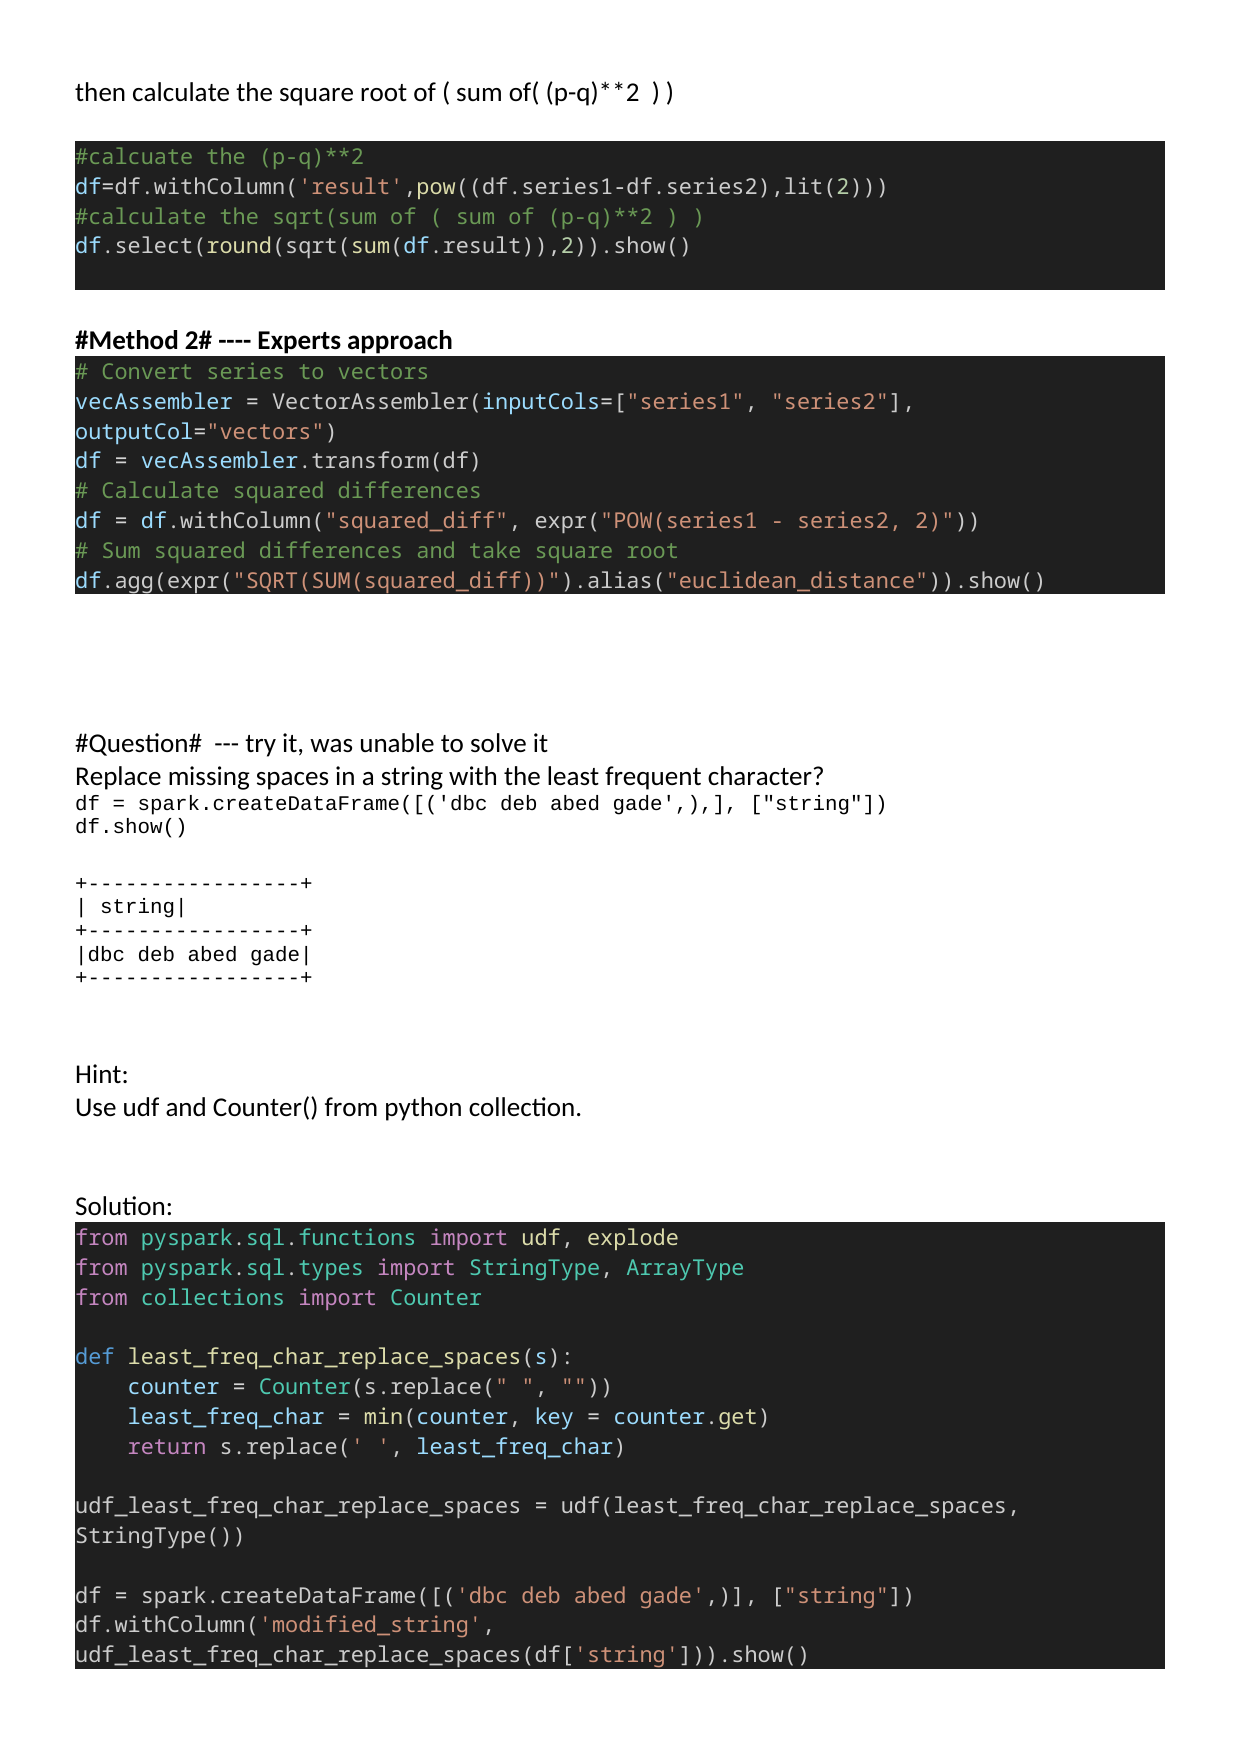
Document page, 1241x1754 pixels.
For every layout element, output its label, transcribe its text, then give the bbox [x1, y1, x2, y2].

text least_freq_char = min(counter, key = counter.get) [75, 1401, 1165, 1431]
text df = vecAssembler.transform(df) [75, 445, 1165, 475]
text df = spark.createDataFrame([('dbc deb abed gade',),], ["string"]) [75, 792, 1165, 816]
text from pyspark.sql.functions import udf, explode [75, 1222, 1165, 1252]
text df = df.withColumn("squared_diff", expr("POW(series1 - series2, 2)")) [75, 505, 1165, 535]
text |dbc deb abed gade| [75, 944, 1165, 967]
text Solution: [75, 1189, 1165, 1222]
text Replace missing spaces in a string with the least frequent character? [75, 759, 1165, 792]
text counter = Counter(s.replace(" ", "")) [75, 1371, 1165, 1401]
text Hint: [75, 1057, 1165, 1090]
text Use udf and Counter() from python collection. [75, 1090, 1165, 1123]
text df.agg(expr("SQRT(SUM(squared_diff))").alias("euclidean_distance")).show() [75, 564, 1165, 594]
text # Convert series to vectors [75, 356, 1165, 386]
text # Sum squared differences and take square root [75, 535, 1165, 564]
text +-----------------+ [75, 873, 1165, 896]
text +-----------------+ [75, 967, 1165, 991]
text #calculate the sqrt(sum of ( sum of (p-q)**2 ) ) [75, 201, 1165, 230]
text #Method 2# ---- Experts approach [75, 323, 1165, 356]
text df.select(round(sqrt(sum(df.result)),2)).show() [75, 230, 1165, 260]
text from pyspark.sql.types import StringType, ArrayType [75, 1252, 1165, 1282]
text +-----------------+ [75, 920, 1165, 944]
text df.show() [75, 816, 1165, 840]
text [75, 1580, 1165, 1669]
text def least_freq_char_replace_spaces(s): [75, 1341, 1165, 1371]
text # Calculate squared differences [75, 475, 1165, 505]
text #Question# --- try it, was unable to solve it [75, 726, 1165, 759]
text return s.replace(' ', least_freq_char) [75, 1431, 1165, 1461]
text from collections import Counter [75, 1282, 1165, 1312]
text #calcuate the (p-q)**2 [75, 141, 1165, 171]
text | string| [75, 896, 1165, 920]
text then calculate the square root of ( sum of( (p-q)**2 ) ) [75, 75, 1165, 108]
text vecAssembler = VectorAssembler(inputCols=["series1", "series2"], outputCol="vectors") [75, 386, 1165, 445]
text df=df.withColumn('result',pow((df.series1-df.series2),lit(2))) [75, 171, 1165, 201]
text udf_least_freq_char_replace_spaces = udf(least_freq_char_replace_spaces, StringType()) [75, 1490, 1165, 1550]
